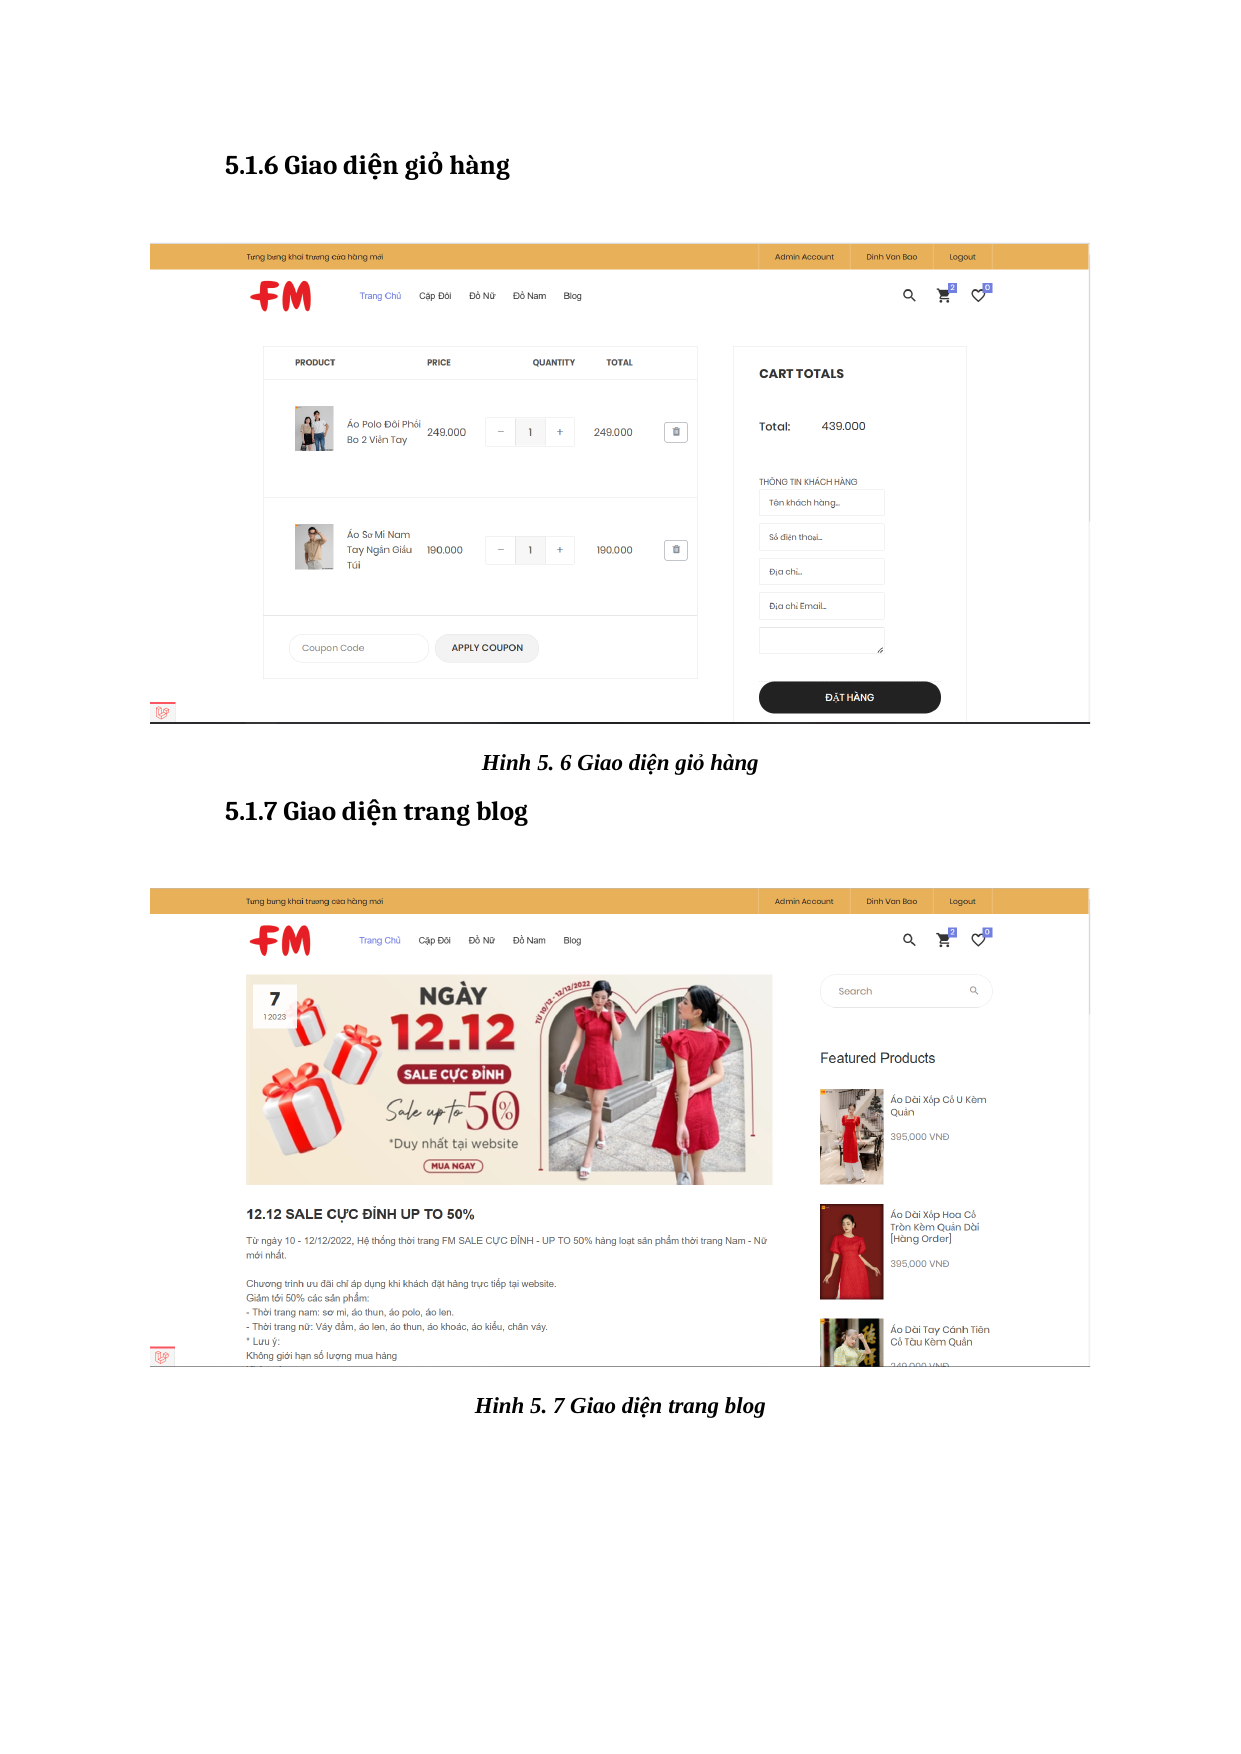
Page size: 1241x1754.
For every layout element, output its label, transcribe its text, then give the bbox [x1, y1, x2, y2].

subtitle 5.1.7 Giao diện trang blog [150, 796, 1090, 827]
picture [150, 888, 1091, 1367]
subtitle 5.1.6 Giao diện giỏ hàng [150, 150, 1090, 181]
text Hinh 5. 6 Giao diện giỏ hàng [150, 748, 1090, 775]
text Hinh 5. 7 Giao diện trang blog [150, 1392, 1090, 1419]
picture [150, 242, 1091, 724]
